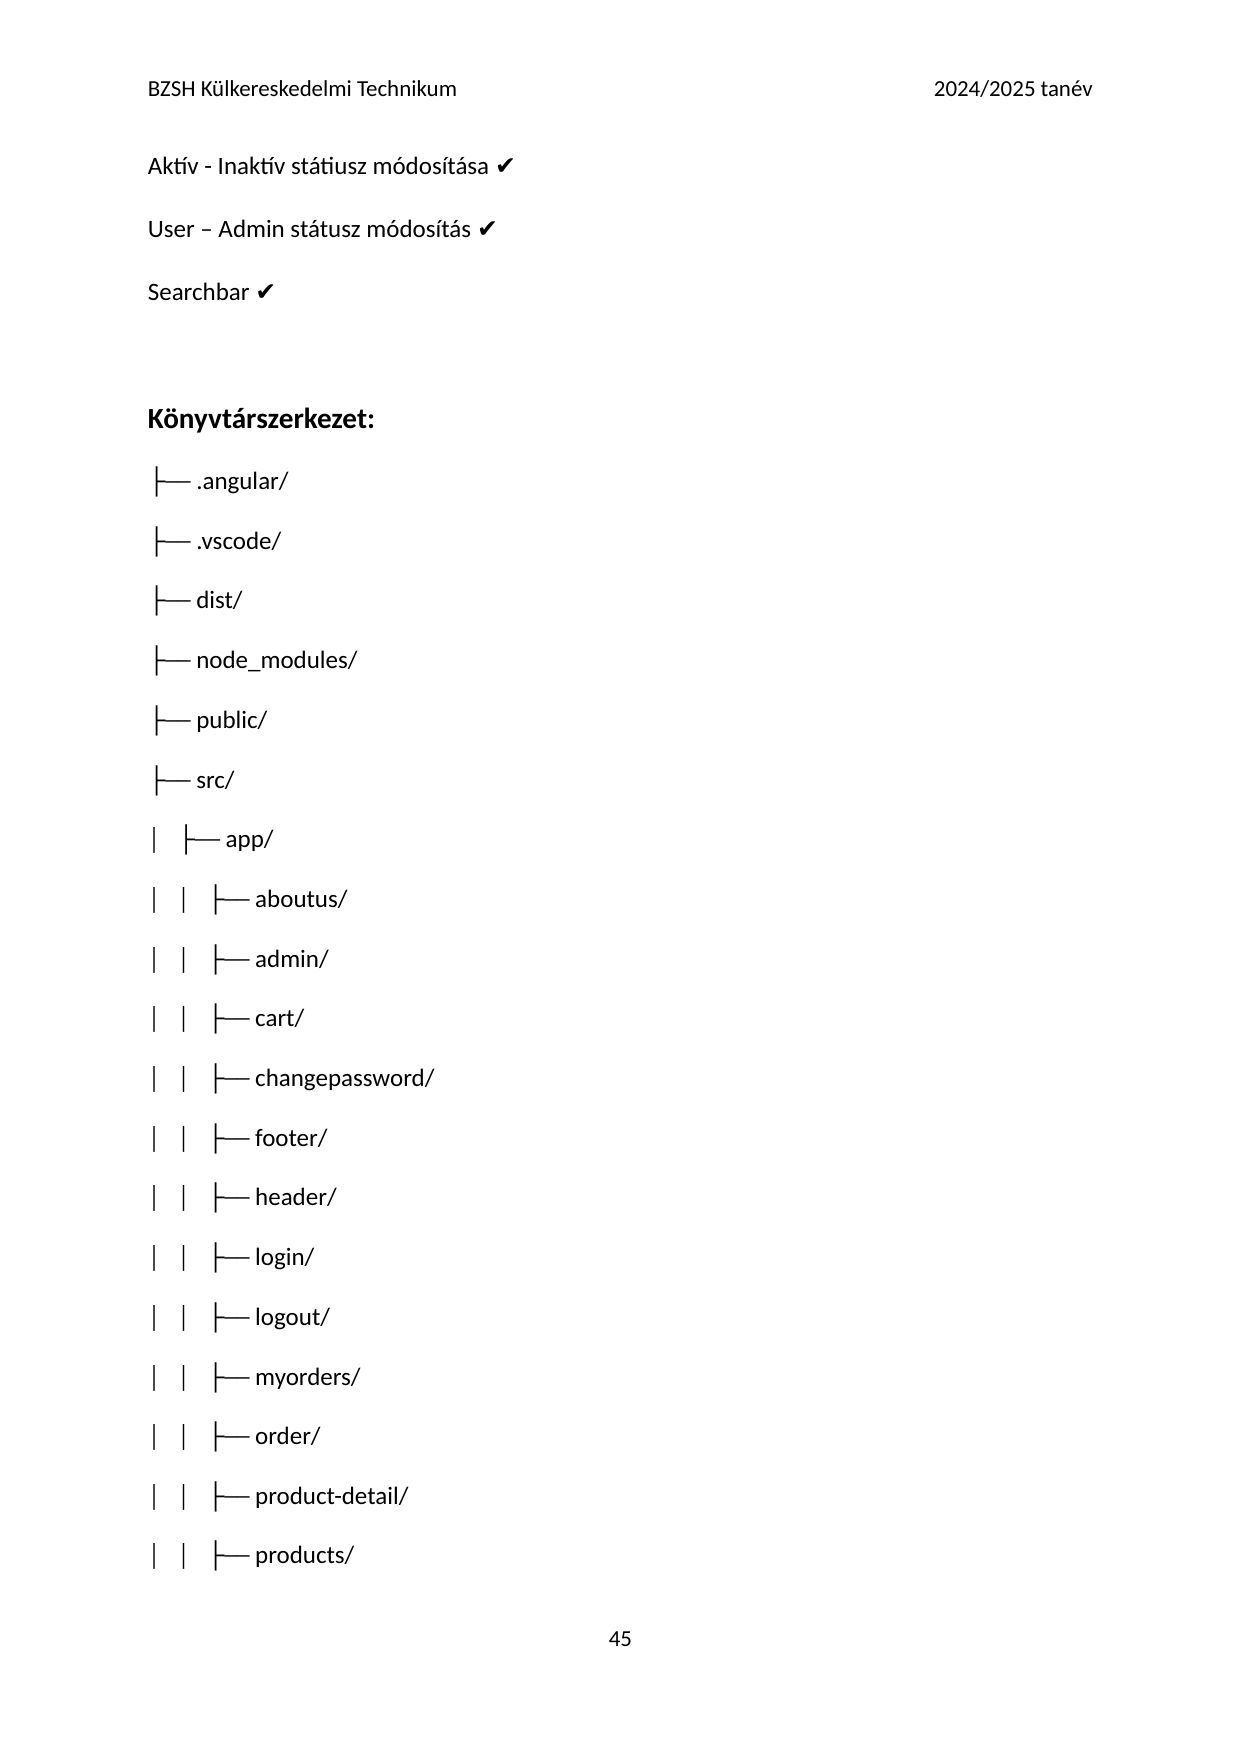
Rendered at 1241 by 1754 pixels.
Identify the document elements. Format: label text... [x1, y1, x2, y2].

text ├── dist/ [157, 585, 1093, 615]
text │ │ ├── changepassword/ [148, 1062, 1093, 1093]
text │ ├── app/ [148, 823, 1093, 854]
text │ │ ├── product-detail/ [148, 1480, 1093, 1511]
text │ │ ├── logout/ [148, 1301, 1093, 1331]
text │ │ ├── cart/ [148, 1002, 1093, 1033]
text │ │ ├── login/ [148, 1241, 1093, 1272]
text Könyvtárszerkezet: [148, 401, 1093, 436]
text ├── node_modules/ [148, 644, 1093, 675]
text │ │ ├── footer/ [148, 1122, 1093, 1152]
text │ │ ├── header/ [148, 1182, 214, 1212]
text │ │ ├── order/ [148, 1420, 1093, 1451]
text │ │ ├── products/ [216, 1540, 1093, 1570]
text │ │ ├── products/ [148, 1540, 214, 1570]
text ├── .vscode/ [148, 525, 1093, 556]
text ├── src/ [148, 764, 1093, 794]
text ├── .angular/ [148, 465, 1093, 496]
text │ │ ├── aboutus/ [148, 883, 1093, 914]
text User – Admin státusz módosítás ✔️ [148, 211, 1093, 245]
text ├── public/ [148, 704, 1093, 734]
text │ │ ├── admin/ [148, 943, 1093, 973]
text │ │ ├── header/ [216, 1182, 1093, 1212]
text Searchbar ✔️ [148, 274, 1093, 308]
text Aktív - Inaktív státiusz módosítása ✔️ [148, 148, 1093, 182]
text │ │ ├── myorders/ [148, 1361, 1093, 1391]
